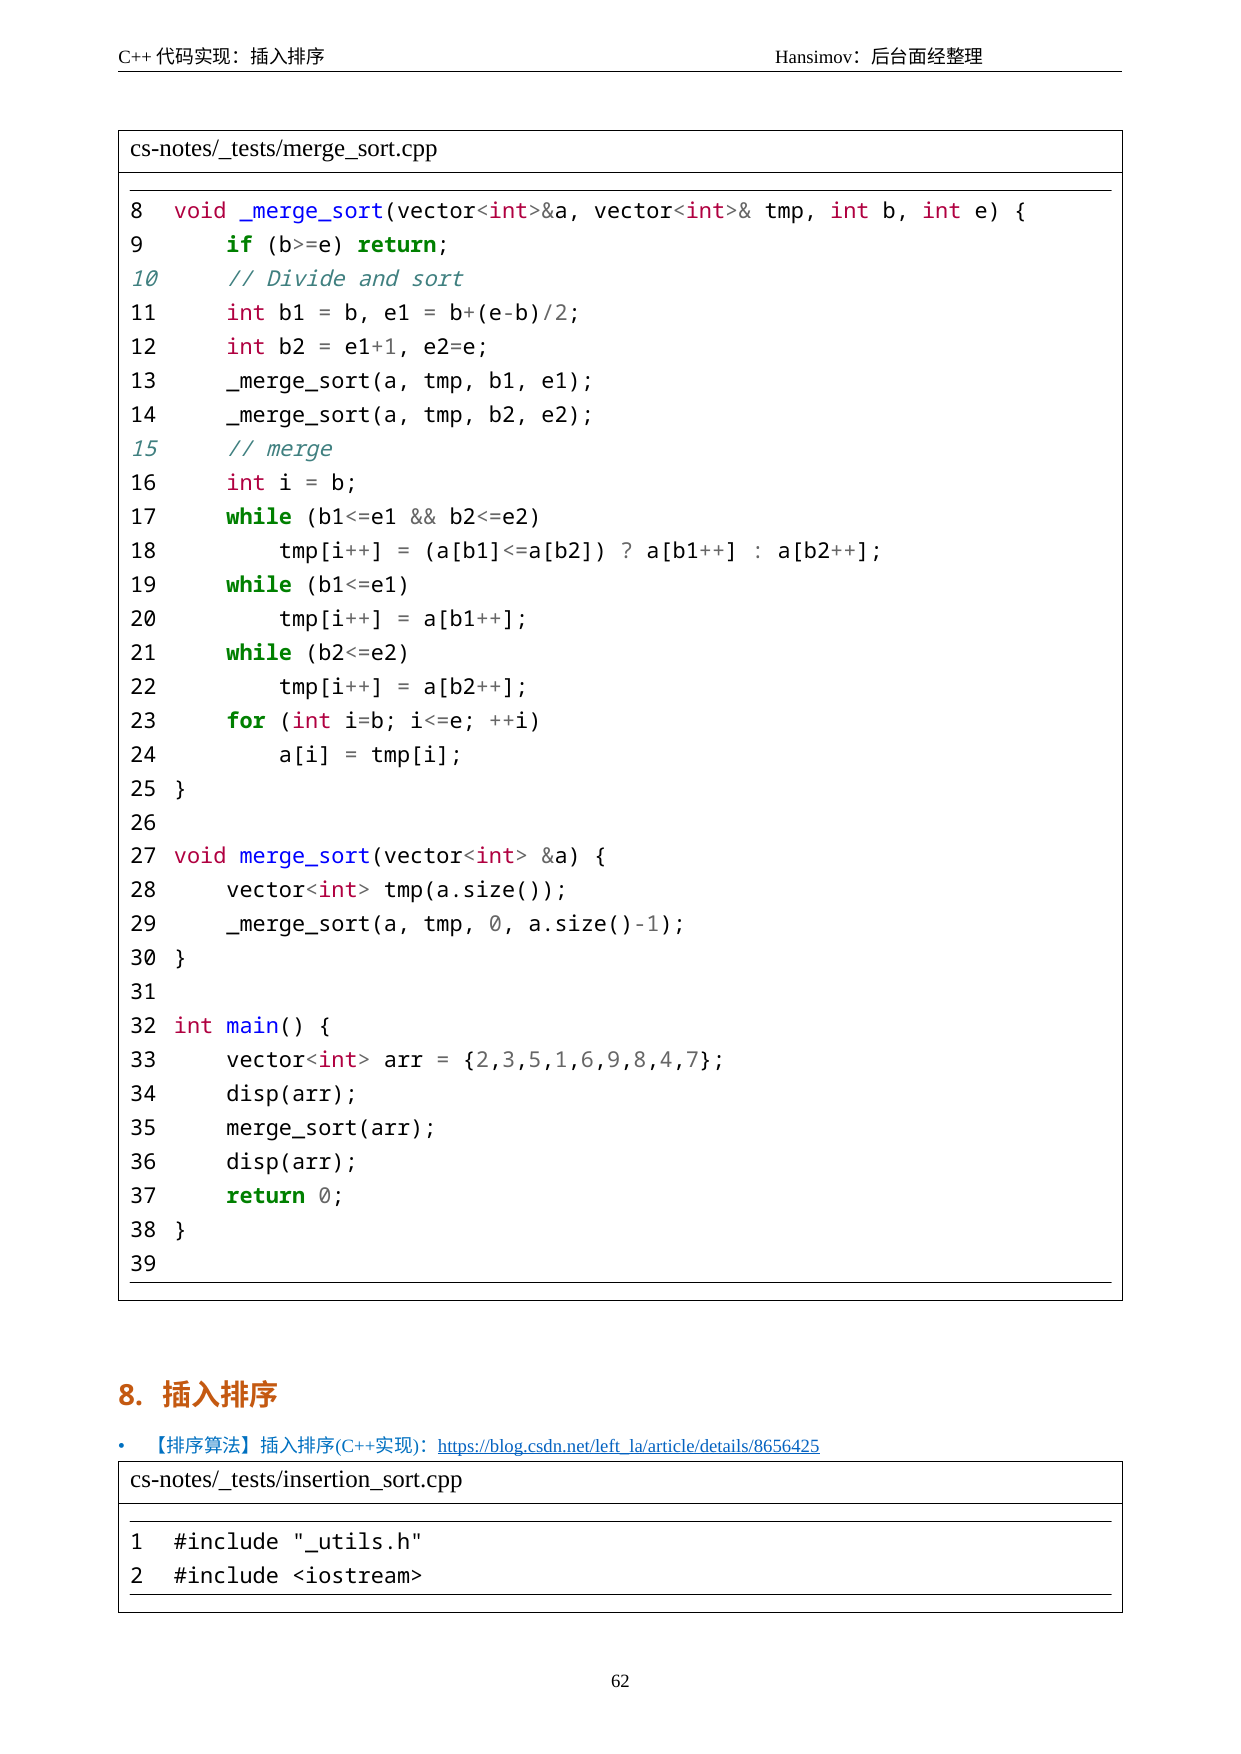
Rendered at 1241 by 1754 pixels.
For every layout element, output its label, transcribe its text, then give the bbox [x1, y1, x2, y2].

subtitle 插入排序 [118, 1359, 1122, 1427]
text 【排序算法】插入排序(C++实现)：https://blog.csdn.net/left_la/article/details/8656425 [118, 1427, 1122, 1461]
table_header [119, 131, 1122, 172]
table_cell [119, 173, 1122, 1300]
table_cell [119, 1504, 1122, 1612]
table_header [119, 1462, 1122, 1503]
